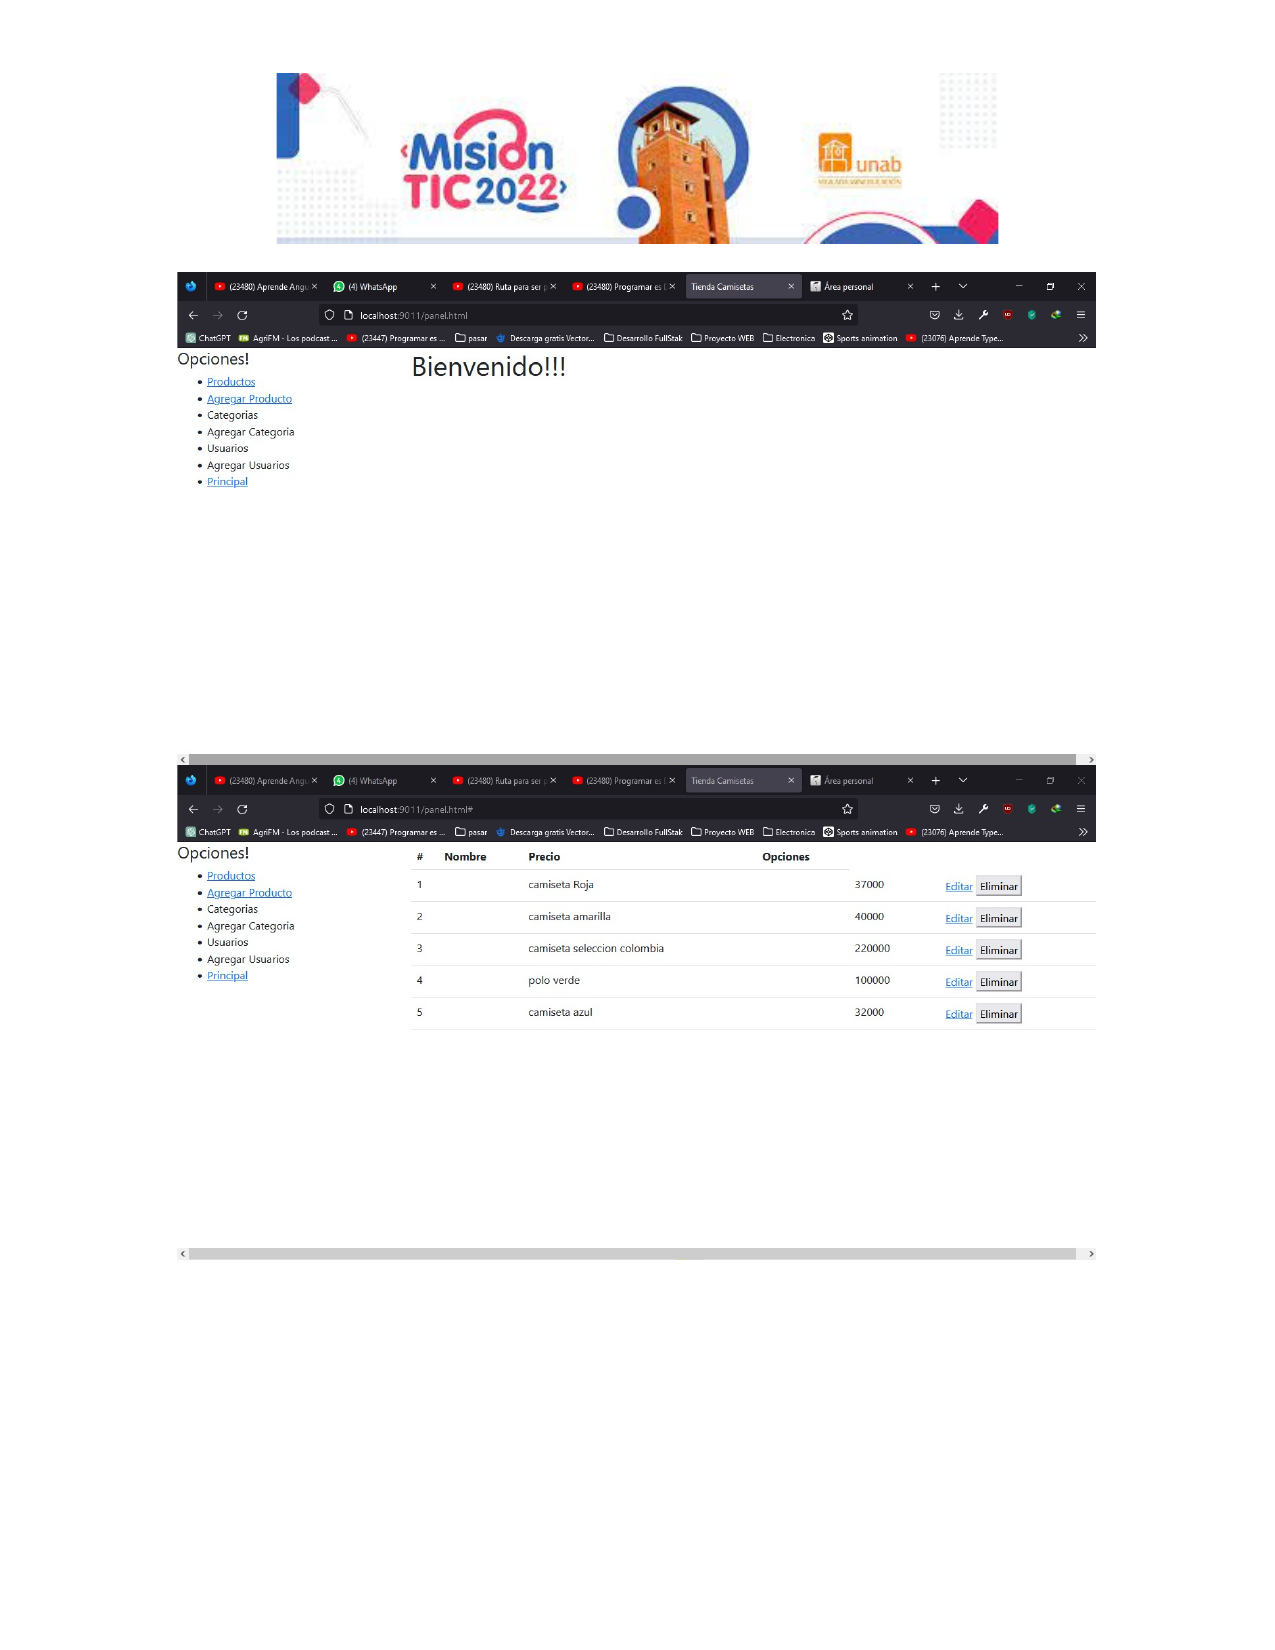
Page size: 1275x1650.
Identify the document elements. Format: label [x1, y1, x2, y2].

picture [177, 272, 1096, 1260]
picture [276, 73, 999, 244]
